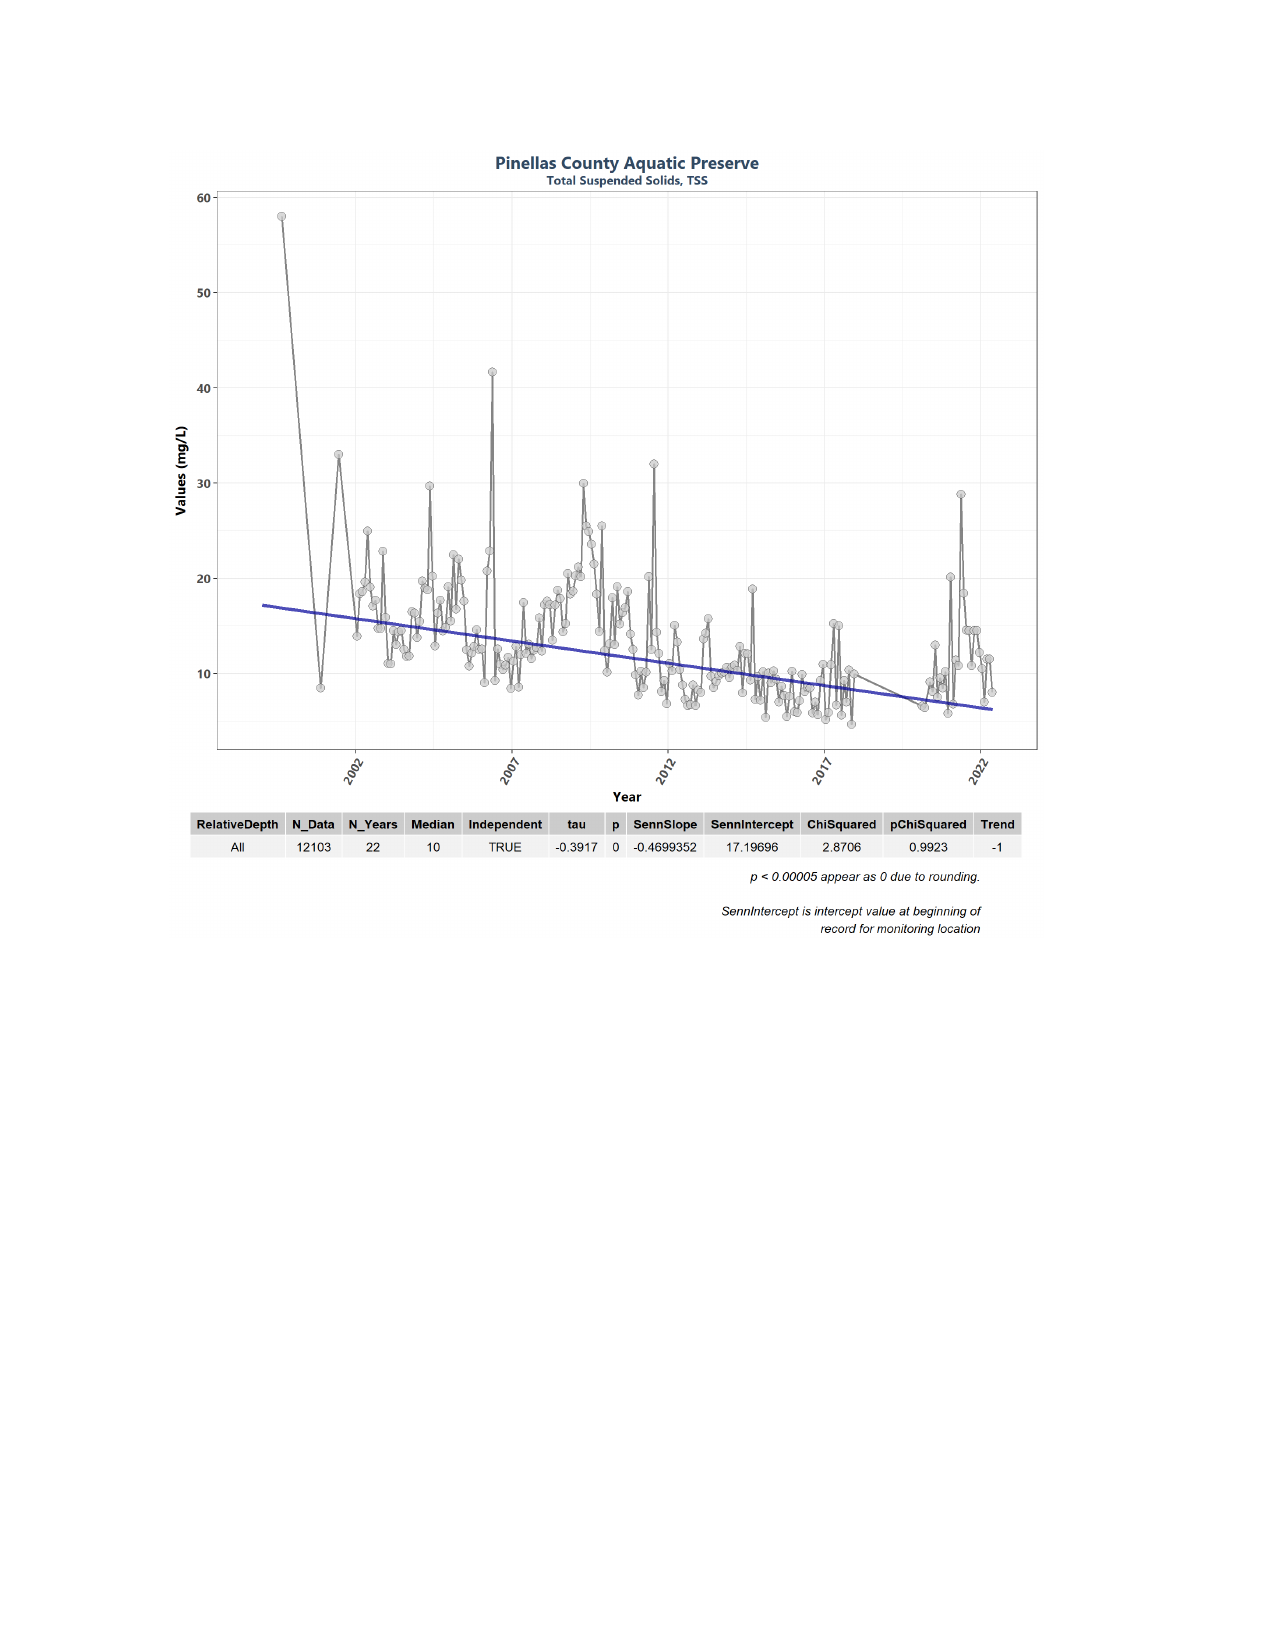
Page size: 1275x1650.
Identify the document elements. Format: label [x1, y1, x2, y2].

picture [168, 150, 1044, 938]
